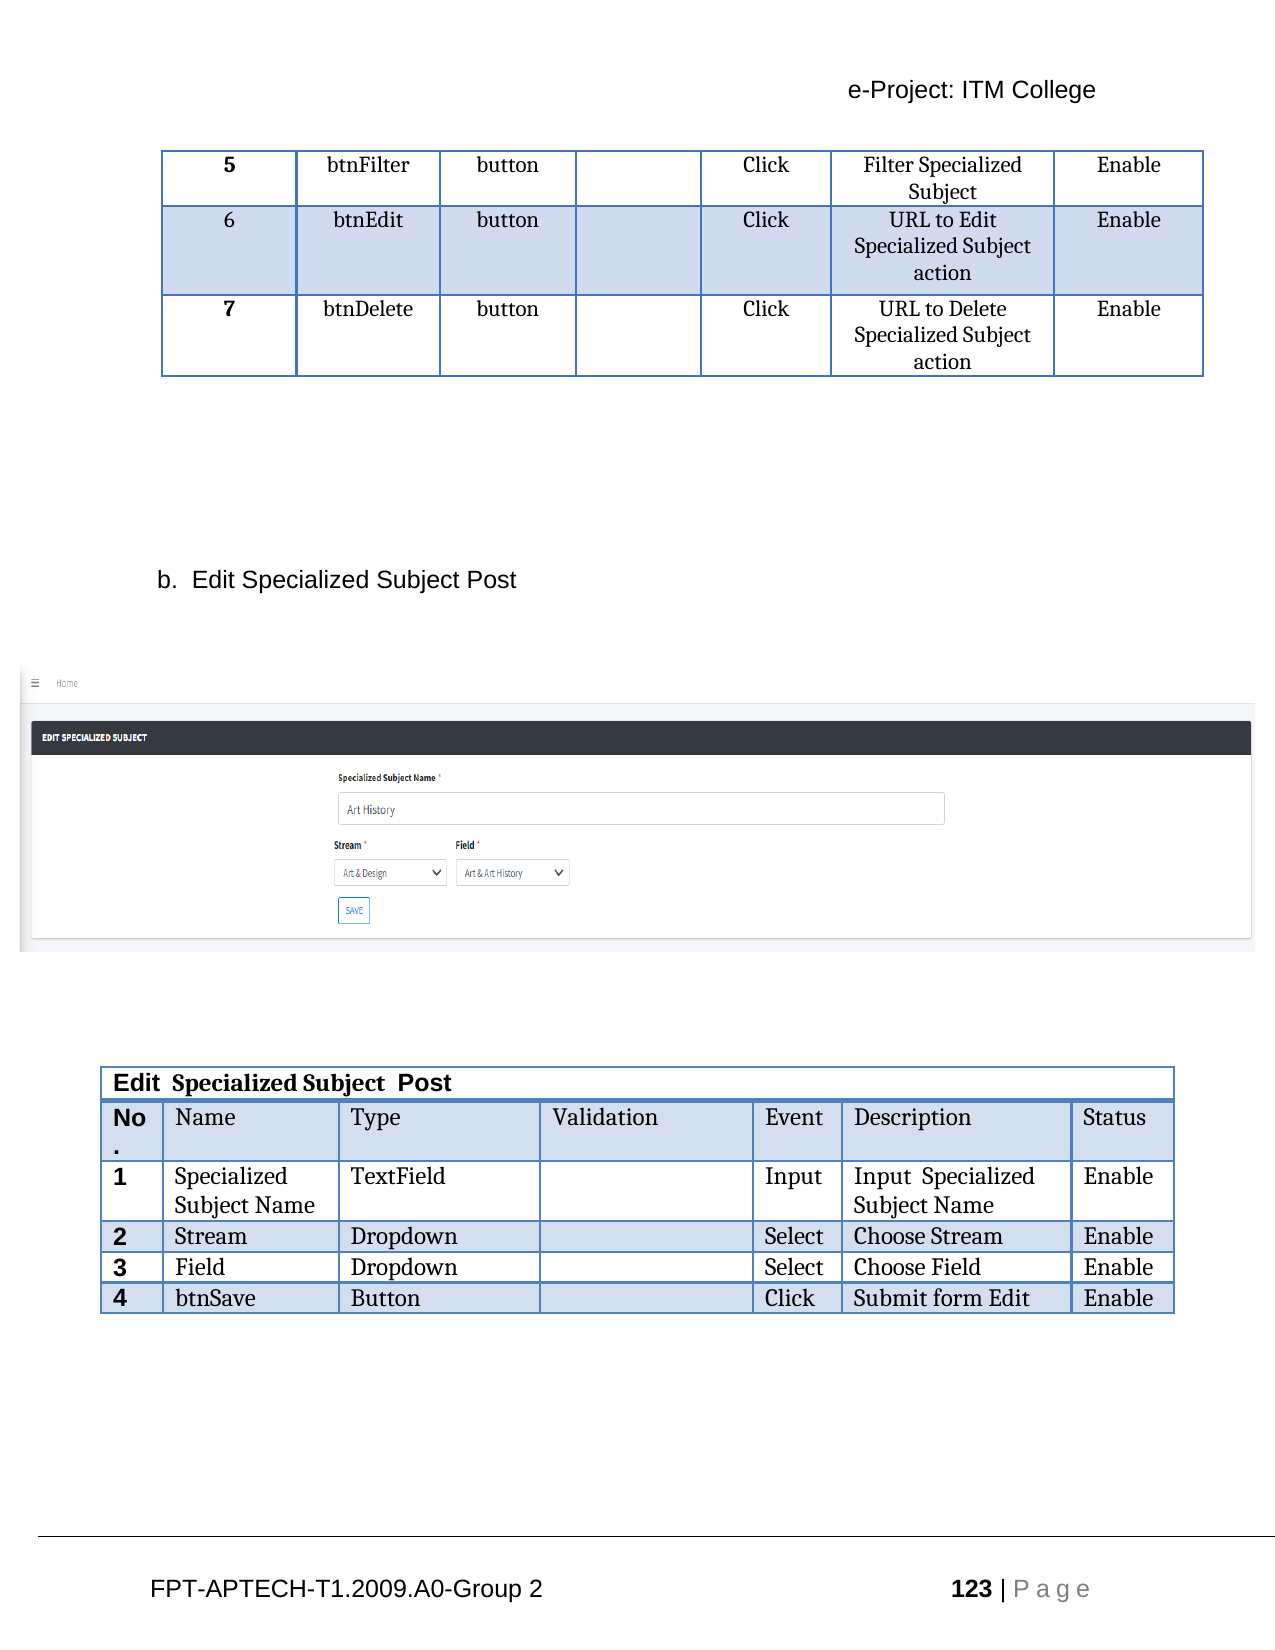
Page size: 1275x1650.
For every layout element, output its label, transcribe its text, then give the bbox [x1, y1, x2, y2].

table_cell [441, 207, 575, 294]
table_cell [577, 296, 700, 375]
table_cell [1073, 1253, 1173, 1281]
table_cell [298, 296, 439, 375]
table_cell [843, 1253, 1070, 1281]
picture [19, 665, 1256, 952]
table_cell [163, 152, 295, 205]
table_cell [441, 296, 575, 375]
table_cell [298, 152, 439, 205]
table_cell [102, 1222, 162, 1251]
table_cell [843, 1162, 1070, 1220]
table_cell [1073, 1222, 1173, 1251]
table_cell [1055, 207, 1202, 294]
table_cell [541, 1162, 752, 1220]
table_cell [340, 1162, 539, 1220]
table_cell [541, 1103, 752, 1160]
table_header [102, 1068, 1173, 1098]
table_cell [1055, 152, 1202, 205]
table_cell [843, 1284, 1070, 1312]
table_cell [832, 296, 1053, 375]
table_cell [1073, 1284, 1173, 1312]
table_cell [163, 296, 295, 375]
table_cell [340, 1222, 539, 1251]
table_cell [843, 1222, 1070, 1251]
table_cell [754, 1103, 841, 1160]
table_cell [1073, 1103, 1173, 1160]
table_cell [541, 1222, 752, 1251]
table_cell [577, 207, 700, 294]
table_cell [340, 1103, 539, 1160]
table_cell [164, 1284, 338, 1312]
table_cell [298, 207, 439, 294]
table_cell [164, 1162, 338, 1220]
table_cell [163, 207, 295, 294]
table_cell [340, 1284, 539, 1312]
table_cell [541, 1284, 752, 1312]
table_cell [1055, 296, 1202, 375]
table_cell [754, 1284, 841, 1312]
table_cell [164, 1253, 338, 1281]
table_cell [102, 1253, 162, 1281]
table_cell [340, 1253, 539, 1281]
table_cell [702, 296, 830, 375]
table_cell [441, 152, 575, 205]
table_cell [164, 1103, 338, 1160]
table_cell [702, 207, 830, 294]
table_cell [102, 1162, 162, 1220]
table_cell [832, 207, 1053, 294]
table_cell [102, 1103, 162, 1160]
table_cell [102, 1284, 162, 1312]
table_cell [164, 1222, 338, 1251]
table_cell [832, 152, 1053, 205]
text b. Edit Specialized Subject Post [150, 565, 1125, 594]
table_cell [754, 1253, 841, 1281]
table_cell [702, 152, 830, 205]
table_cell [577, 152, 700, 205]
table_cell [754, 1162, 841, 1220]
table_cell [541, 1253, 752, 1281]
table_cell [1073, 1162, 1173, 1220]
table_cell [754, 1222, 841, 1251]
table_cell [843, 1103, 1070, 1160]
